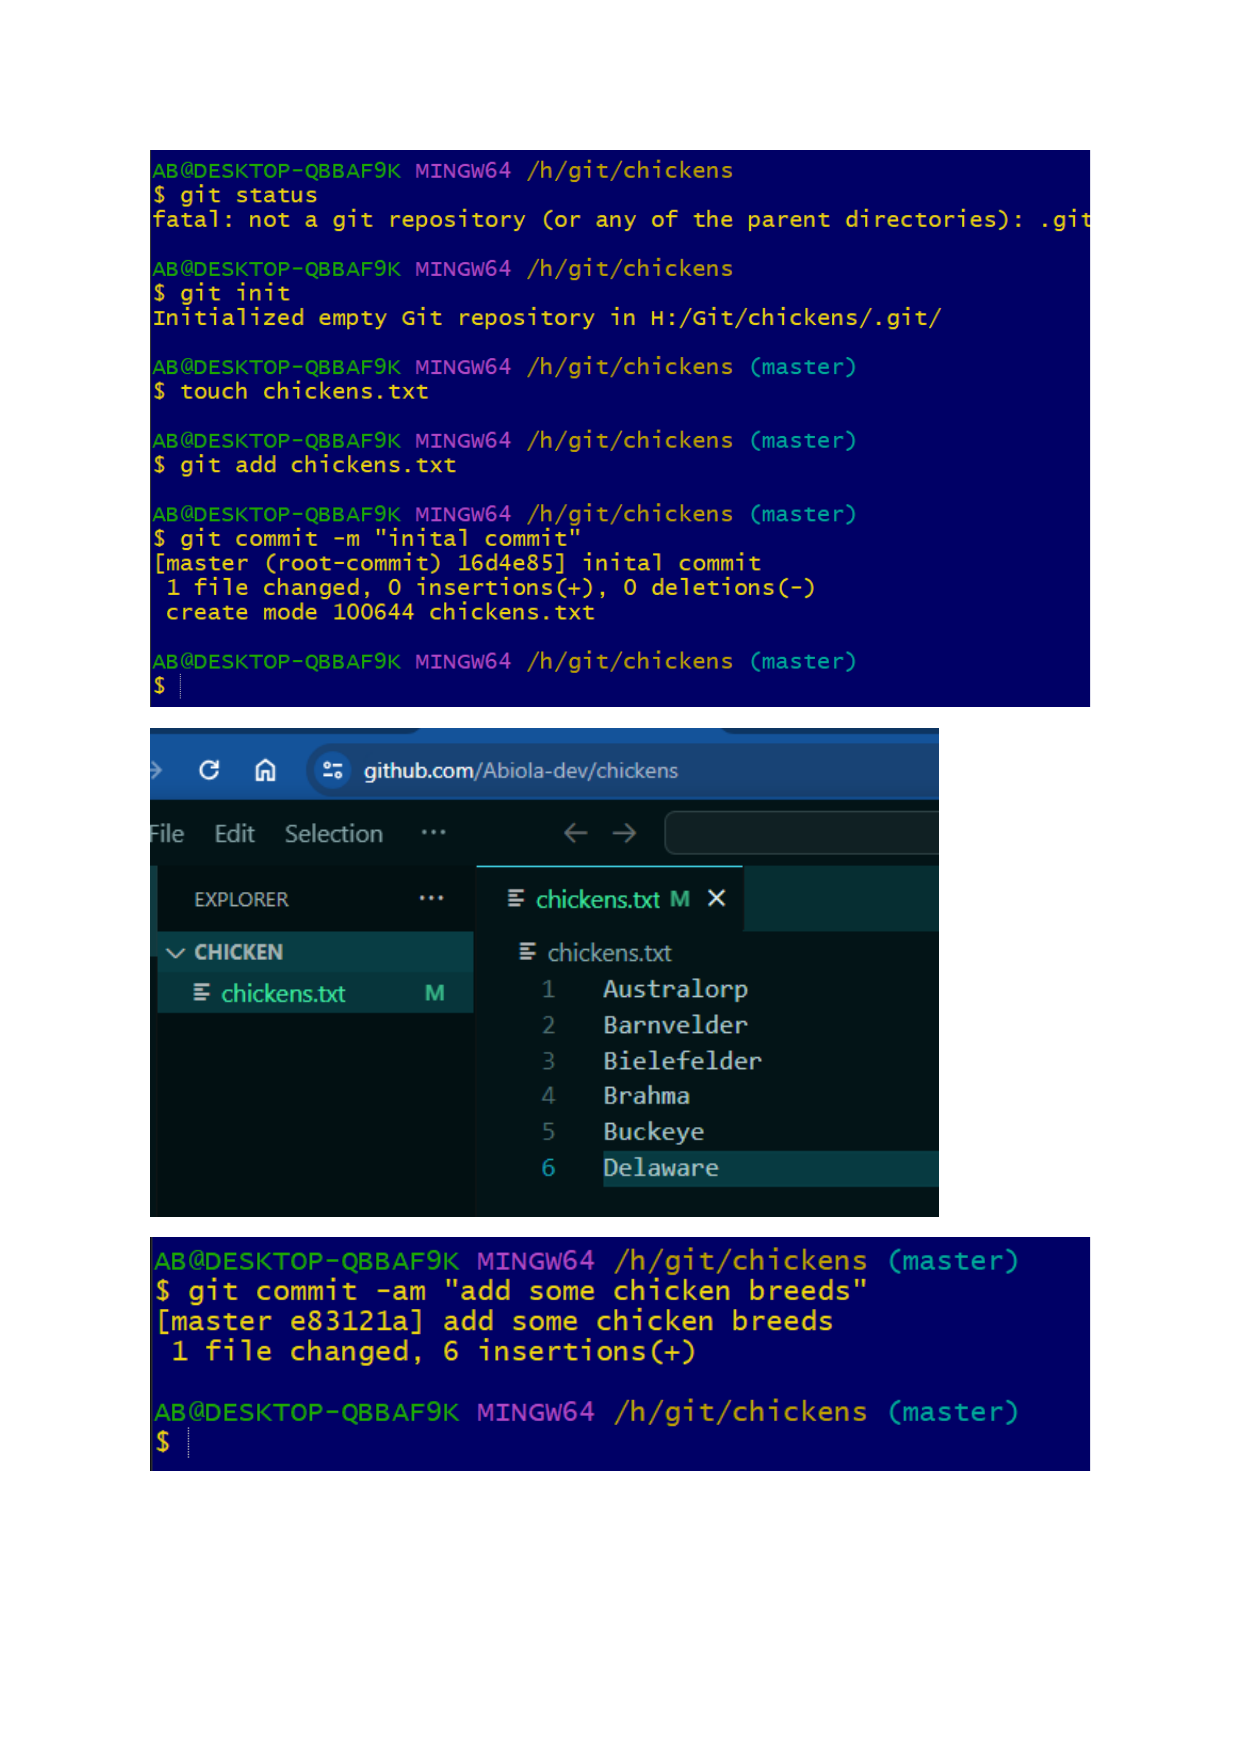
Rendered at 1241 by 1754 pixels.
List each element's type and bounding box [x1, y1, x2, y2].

picture [150, 728, 939, 1217]
picture [150, 150, 1091, 707]
picture [150, 1237, 1091, 1471]
